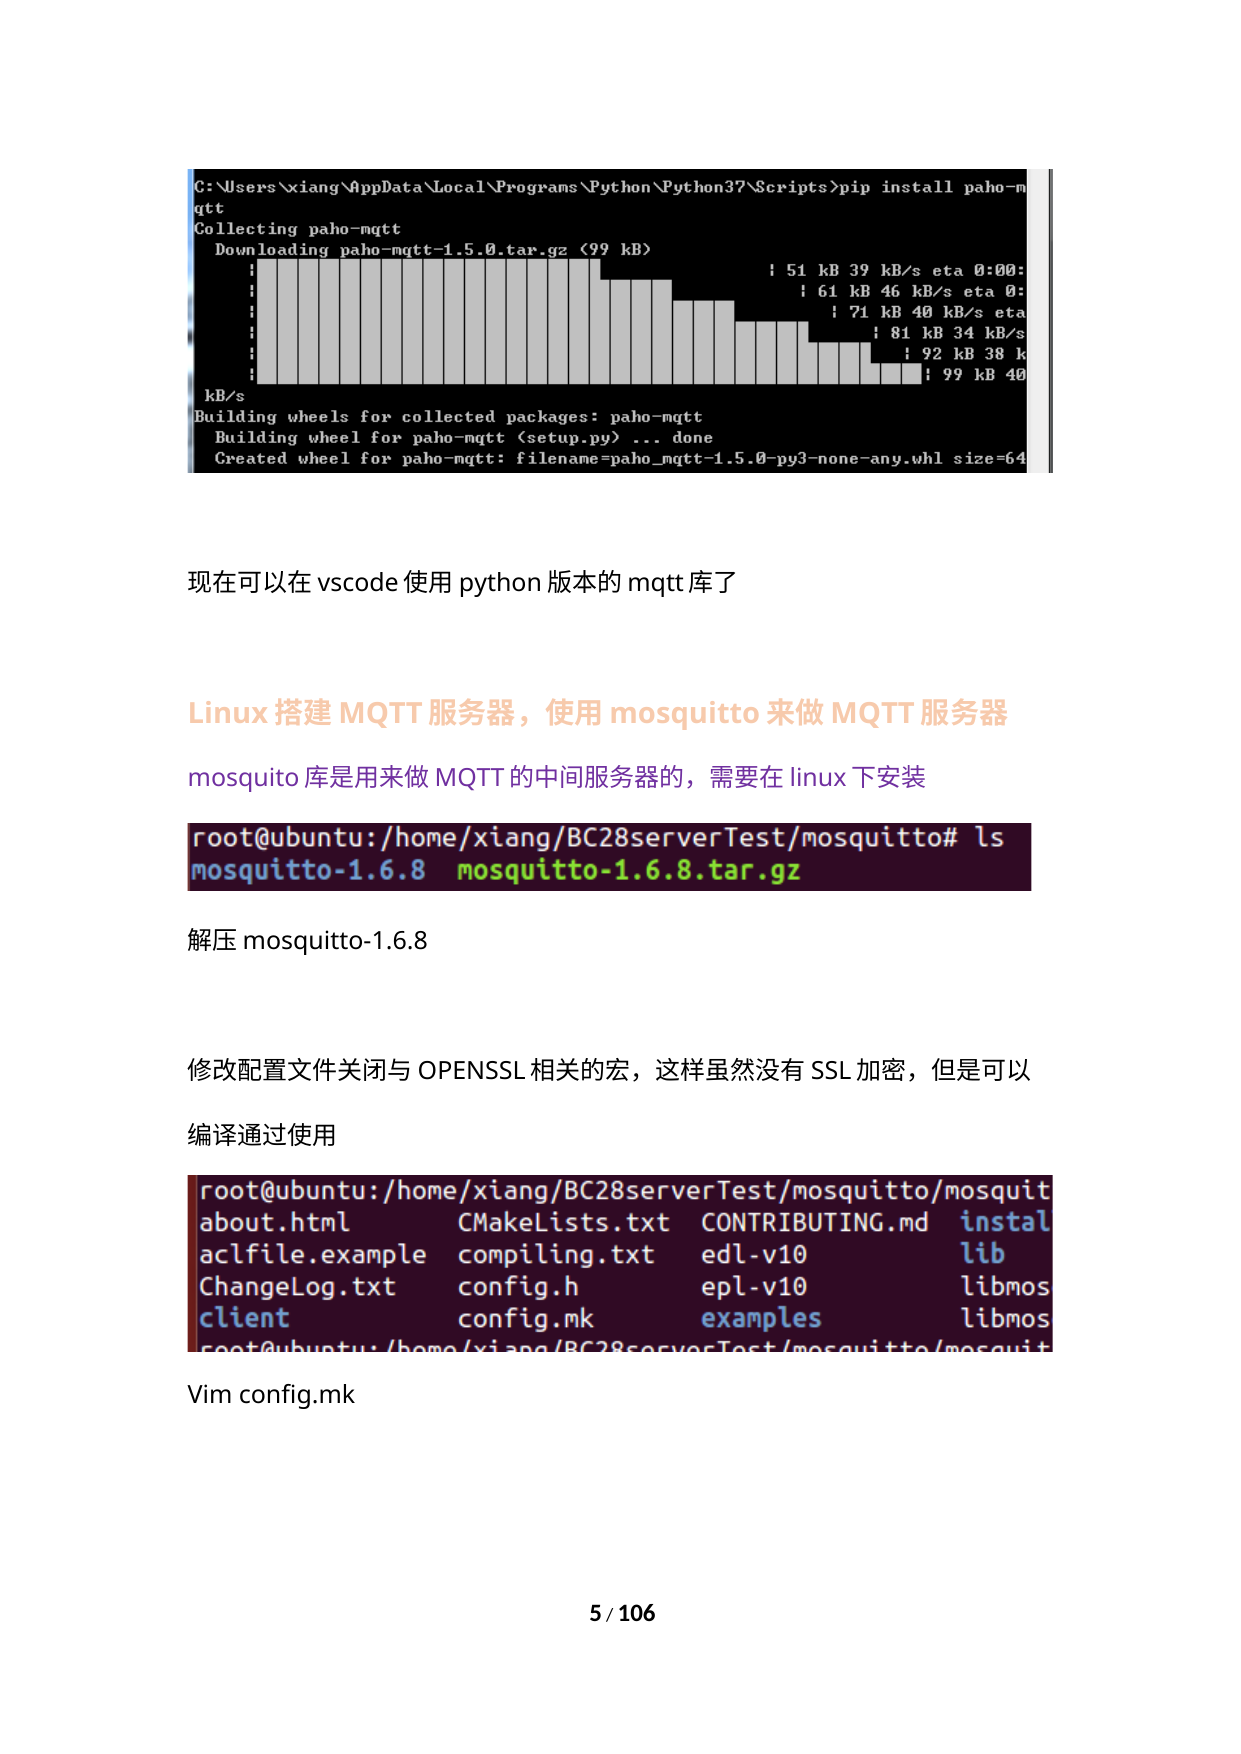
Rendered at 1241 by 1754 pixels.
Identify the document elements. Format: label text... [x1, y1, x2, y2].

text Linux搭建MQTT服务器，使用mosquitto来做MQTT服务器 [187, 678, 1053, 743]
text 现在可以在vscode使用python版本的mqtt库了 [187, 548, 1053, 613]
picture [187, 169, 1053, 473]
picture [187, 1175, 1053, 1352]
text 解压mosquitto-1.6.8 [187, 906, 1053, 971]
picture [187, 823, 1032, 891]
text mosquito库是用来做MQTT的中间服务器的，需要在linux下安装 [187, 743, 1053, 808]
text Vim config.mk [187, 1361, 1053, 1426]
text 修改配置文件关闭与OPENSSL相关的宏，这样虽然没有SSL加密，但是可以编译通过使用 [187, 1036, 1053, 1166]
